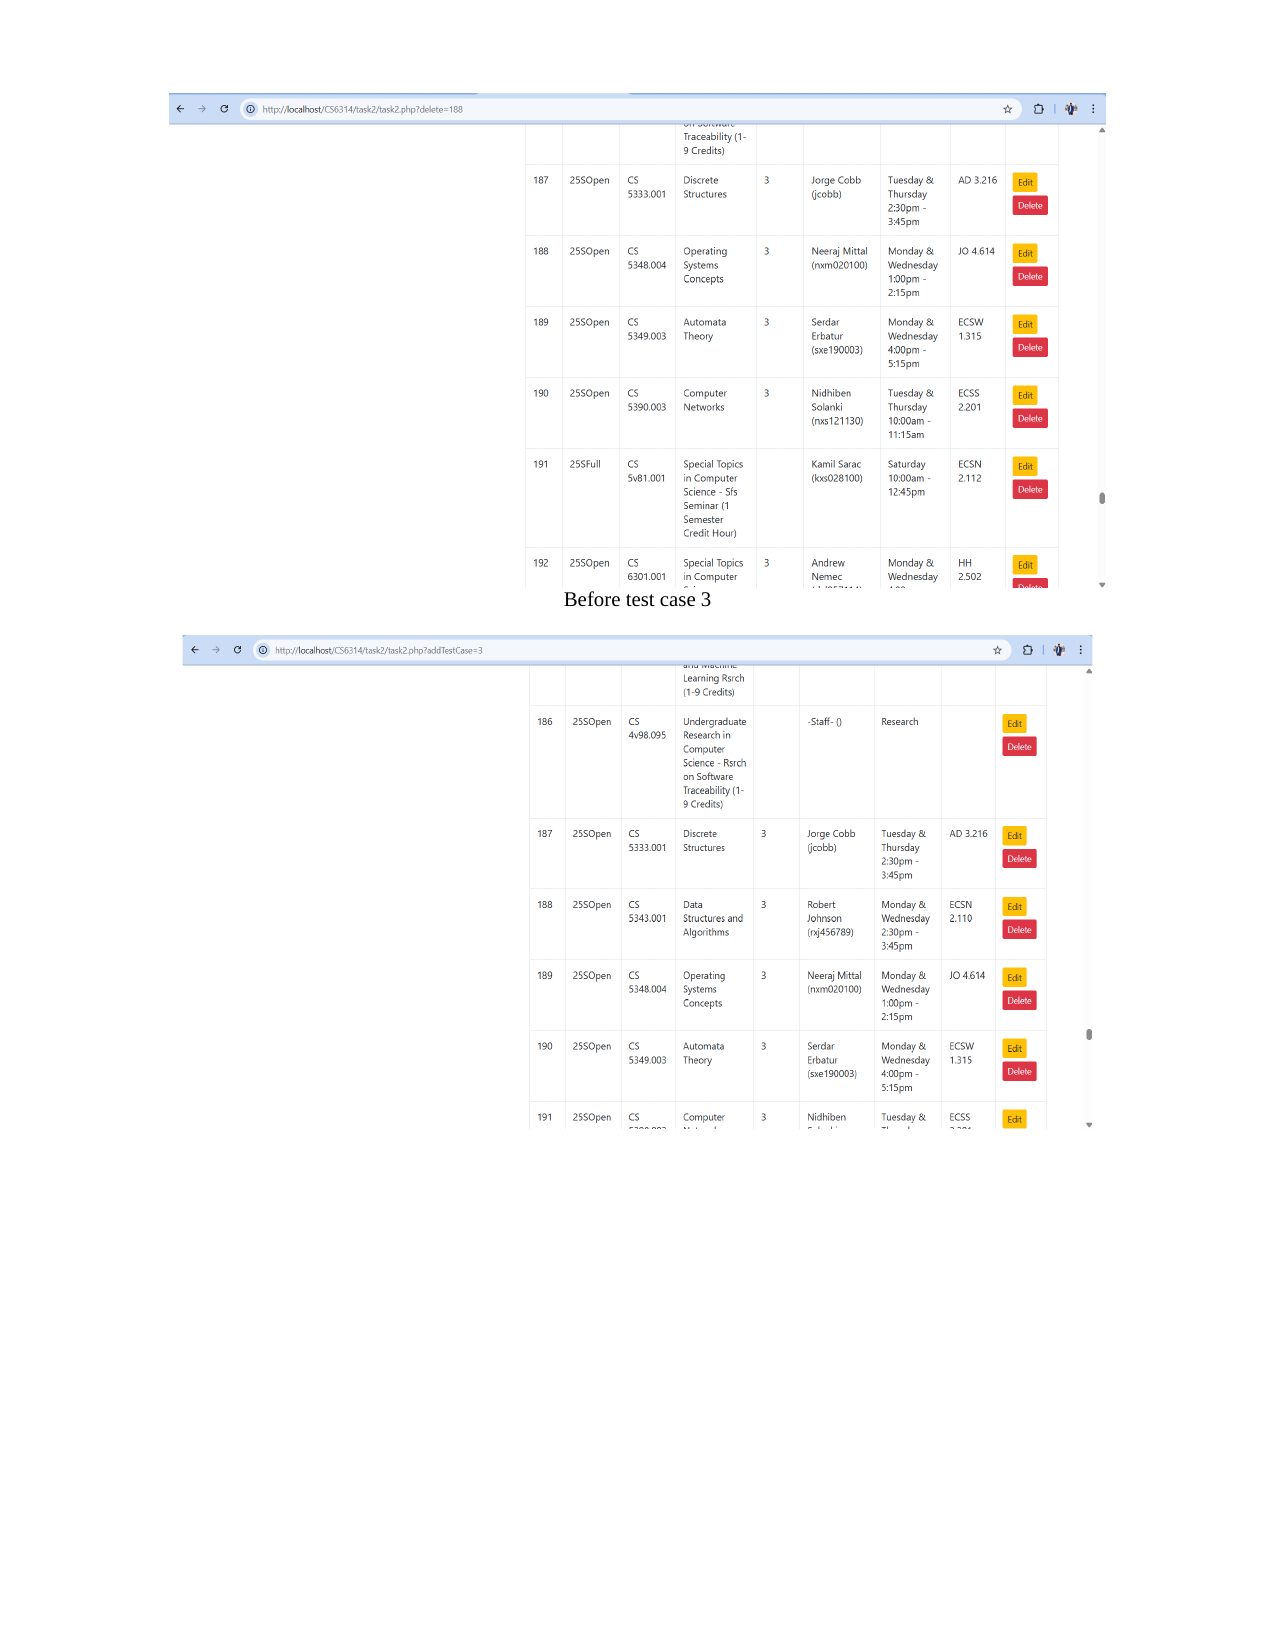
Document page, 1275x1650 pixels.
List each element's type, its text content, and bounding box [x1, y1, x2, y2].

picture [182, 635, 1093, 1129]
text Before test case 3 [150, 587, 1125, 611]
picture [169, 93, 1106, 588]
